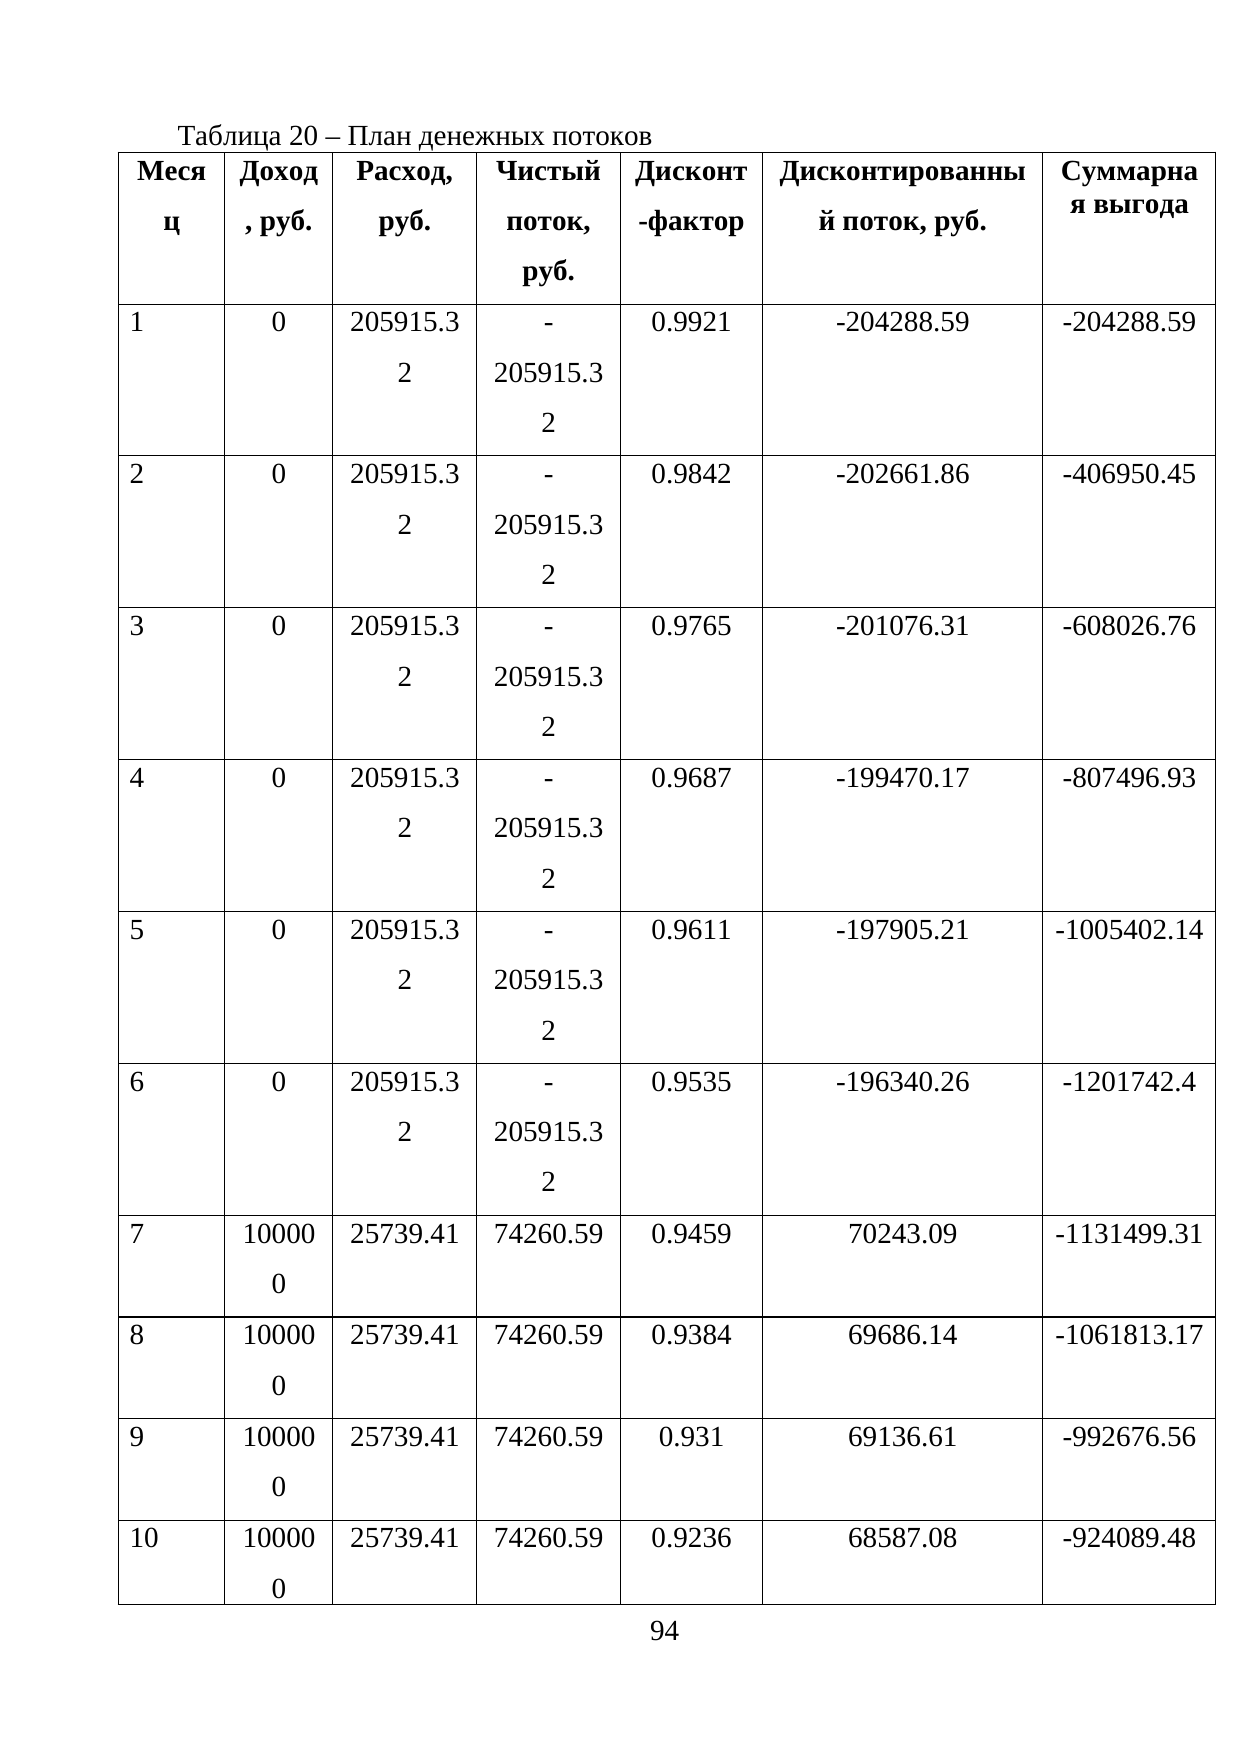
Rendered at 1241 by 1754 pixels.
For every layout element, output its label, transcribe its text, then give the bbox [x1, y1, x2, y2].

table_cell 74260.59 [477, 1216, 620, 1316]
table_cell 10 [119, 1521, 224, 1604]
table_cell -992676.56 [1043, 1419, 1215, 1519]
table_cell -608026.76 [1043, 608, 1215, 759]
table_cell -1131499.31 [1043, 1216, 1215, 1316]
table_cell 0.9384 [621, 1318, 762, 1418]
table_cell 70243.09 [763, 1216, 1042, 1316]
table_cell 4 [119, 760, 224, 911]
table_cell -197905.21 [763, 912, 1042, 1063]
table_cell -202661.86 [763, 456, 1042, 607]
table_cell 205915.32 [333, 912, 476, 1063]
table_cell 0 [225, 305, 332, 455]
table_cell 0.931 [621, 1419, 762, 1519]
table_cell 0.9921 [621, 305, 762, 455]
table_header Суммарная выгода [1043, 153, 1215, 303]
table_cell 74260.59 [477, 1521, 620, 1604]
table_cell 100000 [225, 1216, 332, 1316]
table_cell -204288.59 [763, 305, 1042, 455]
table_cell -205915.32 [477, 305, 620, 455]
table_cell 0.9611 [621, 912, 762, 1063]
table_cell 0.9842 [621, 456, 762, 607]
table_cell 69686.14 [763, 1318, 1042, 1418]
table_cell -196340.26 [763, 1064, 1042, 1215]
table_cell 74260.59 [477, 1419, 620, 1519]
table_header Расход, руб. [333, 153, 476, 303]
table_cell -204288.59 [1043, 305, 1215, 455]
table_cell 100000 [225, 1419, 332, 1519]
table_cell 74260.59 [477, 1318, 620, 1418]
table_cell 205915.32 [333, 305, 476, 455]
table_header Чистый поток, руб. [477, 153, 620, 303]
table_cell -199470.17 [763, 760, 1042, 911]
table_cell 0 [225, 1064, 332, 1215]
text Таблица 20 – План денежных потоков [177, 118, 1152, 152]
table_header Дисконт-фактор [621, 153, 762, 303]
table_cell 0 [225, 608, 332, 759]
table_cell 25739.41 [333, 1521, 476, 1604]
table_cell -924089.48 [1043, 1521, 1215, 1604]
table_cell 0.9687 [621, 760, 762, 911]
table_cell -807496.93 [1043, 760, 1215, 911]
table_cell 68587.08 [763, 1521, 1042, 1604]
table_cell 0.9765 [621, 608, 762, 759]
table_cell -205915.32 [477, 1064, 620, 1215]
table_cell 5 [119, 912, 224, 1063]
table_cell 25739.41 [333, 1419, 476, 1519]
table_cell 0.9236 [621, 1521, 762, 1604]
table_cell 6 [119, 1064, 224, 1215]
table_cell 7 [119, 1216, 224, 1316]
table_cell -205915.32 [477, 760, 620, 911]
table_cell 25739.41 [333, 1318, 476, 1418]
table_cell 3 [119, 608, 224, 759]
table_cell 205915.32 [333, 608, 476, 759]
table_cell 0 [225, 456, 332, 607]
table_cell 0.9459 [621, 1216, 762, 1316]
table_cell -1201742.4 [1043, 1064, 1215, 1215]
table_cell 25739.41 [333, 1216, 476, 1316]
table_cell -1061813.17 [1043, 1318, 1215, 1418]
table_cell 0 [225, 760, 332, 911]
table_cell 69136.61 [763, 1419, 1042, 1519]
table_cell 100000 [225, 1318, 332, 1418]
table_header Доход, руб. [225, 153, 332, 303]
table_cell 100000 [225, 1521, 332, 1604]
table_cell 8 [119, 1318, 224, 1418]
table_header Месяц [119, 153, 224, 303]
table_cell 205915.32 [333, 1064, 476, 1215]
table_cell 9 [119, 1419, 224, 1519]
table_cell 2 [119, 456, 224, 607]
table_cell -205915.32 [477, 456, 620, 607]
table_cell -205915.32 [477, 608, 620, 759]
table_cell 205915.32 [333, 456, 476, 607]
table_header Дисконтированный поток, руб. [763, 153, 1042, 303]
table_cell 205915.32 [333, 760, 476, 911]
table_cell 0.9535 [621, 1064, 762, 1215]
table_cell -201076.31 [763, 608, 1042, 759]
table_cell 0 [225, 912, 332, 1063]
table_cell -406950.45 [1043, 456, 1215, 607]
table_cell -205915.32 [477, 912, 620, 1063]
table_cell -1005402.14 [1043, 912, 1215, 1063]
table_cell 1 [119, 305, 224, 455]
